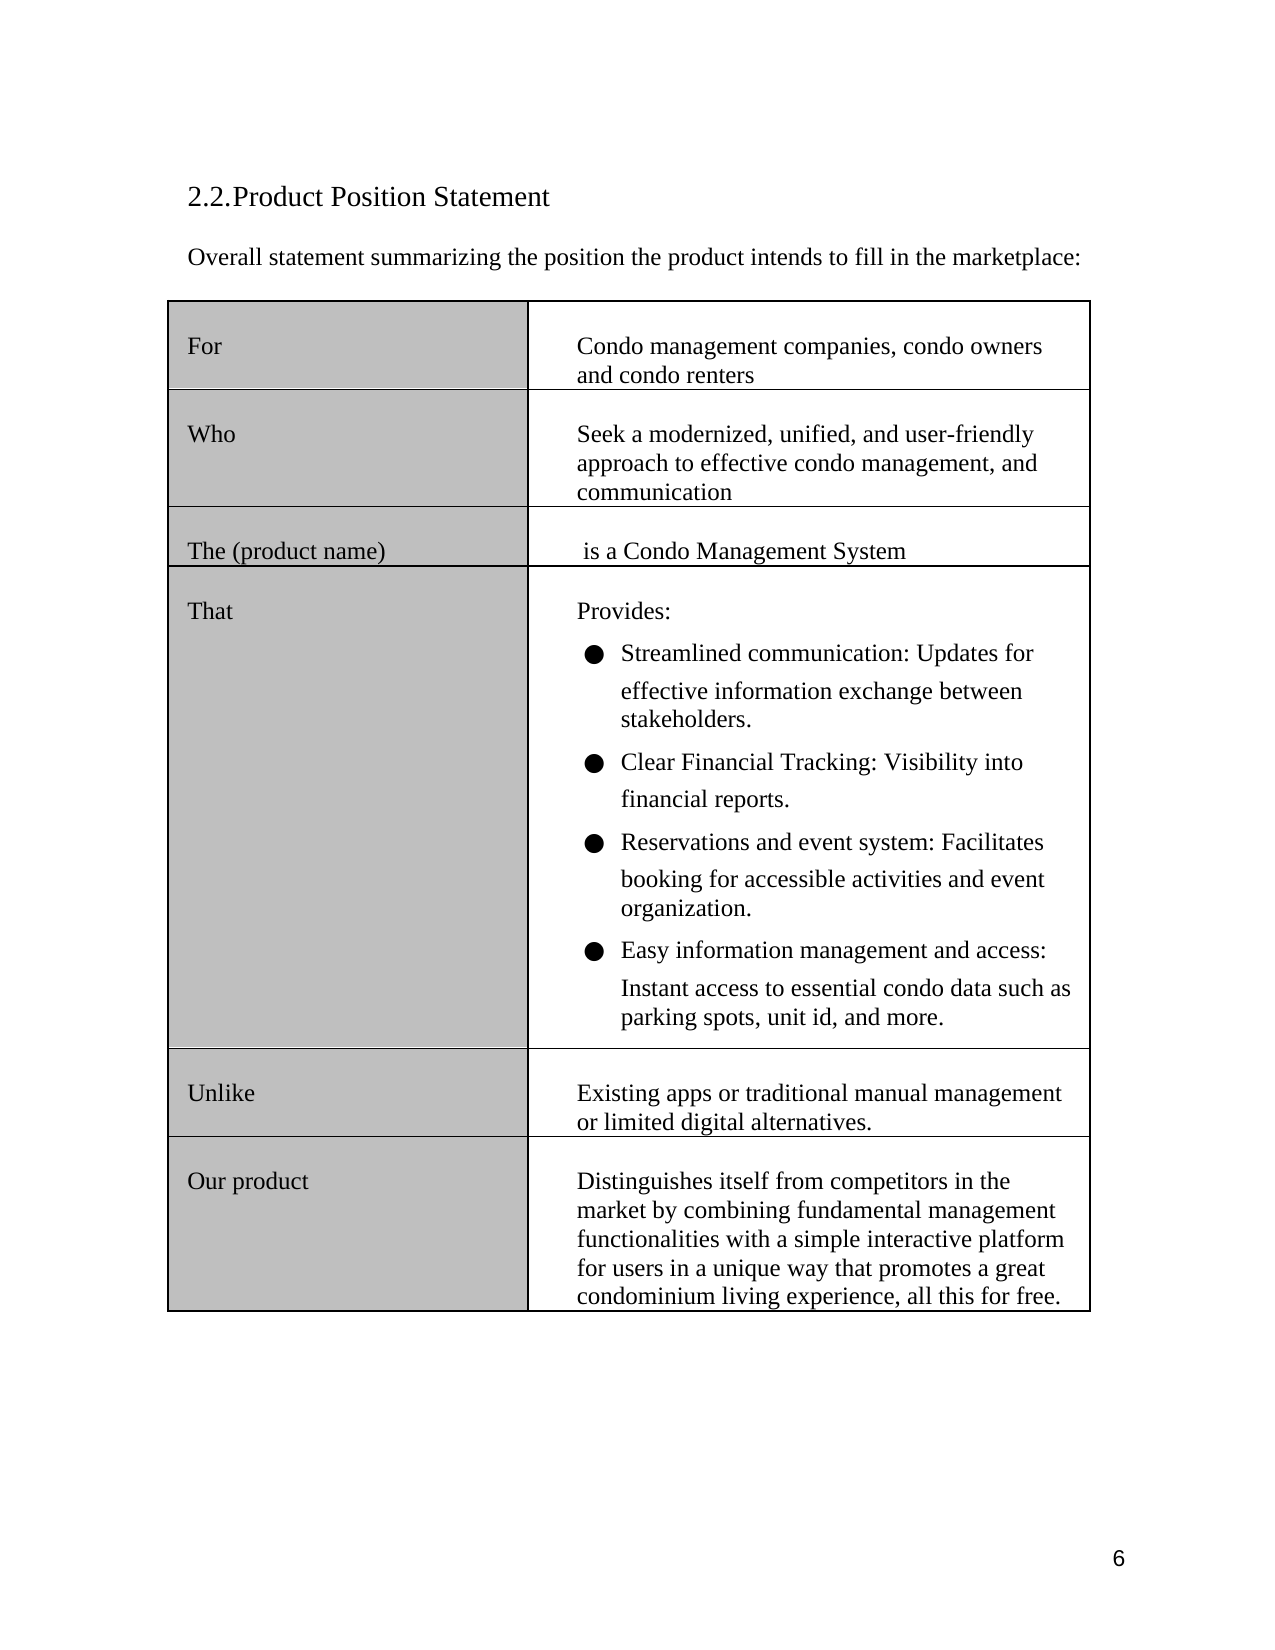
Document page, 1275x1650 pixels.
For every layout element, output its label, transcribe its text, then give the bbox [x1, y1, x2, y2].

table_cell The (product name) [169, 507, 527, 565]
table_cell Who [169, 390, 527, 506]
table_cell That [169, 567, 527, 1047]
table_header For [169, 302, 527, 388]
table_cell Unlike [169, 1049, 527, 1136]
table_cell Our product [169, 1137, 527, 1310]
table_cell Existing apps or traditional manual management or limited digital alternatives. [529, 1049, 1089, 1136]
table_header Condo management companies, condo owners and condo renters [529, 302, 1089, 388]
table_cell Provides: Streamlined communication: Updates for effective information exchange between stakeholders. Clear Financial Tracking: Visibility into financial reports. Reservations and event system: Facilitates booking for accessible activities and event organization. Easy information management and access: Instant access to essential condo data such as parking spots, unit id, and more. [529, 567, 1089, 1047]
table_cell Distinguishes itself from competitors in the market by combining fundamental management functionalities with a simple interactive platform for users in a unique way that promotes a great condominium living experience, all this for free. [529, 1137, 1089, 1310]
table_cell Seek a modernized, unified, and user-friendly approach to effective condo management, and communication [529, 390, 1089, 506]
text Overall statement summarizing the position the product intends to fill in the marketplace: [187, 242, 1125, 271]
subtitle Product Position Statement [187, 179, 1125, 213]
table_cell is a Condo Management System [529, 507, 1089, 565]
